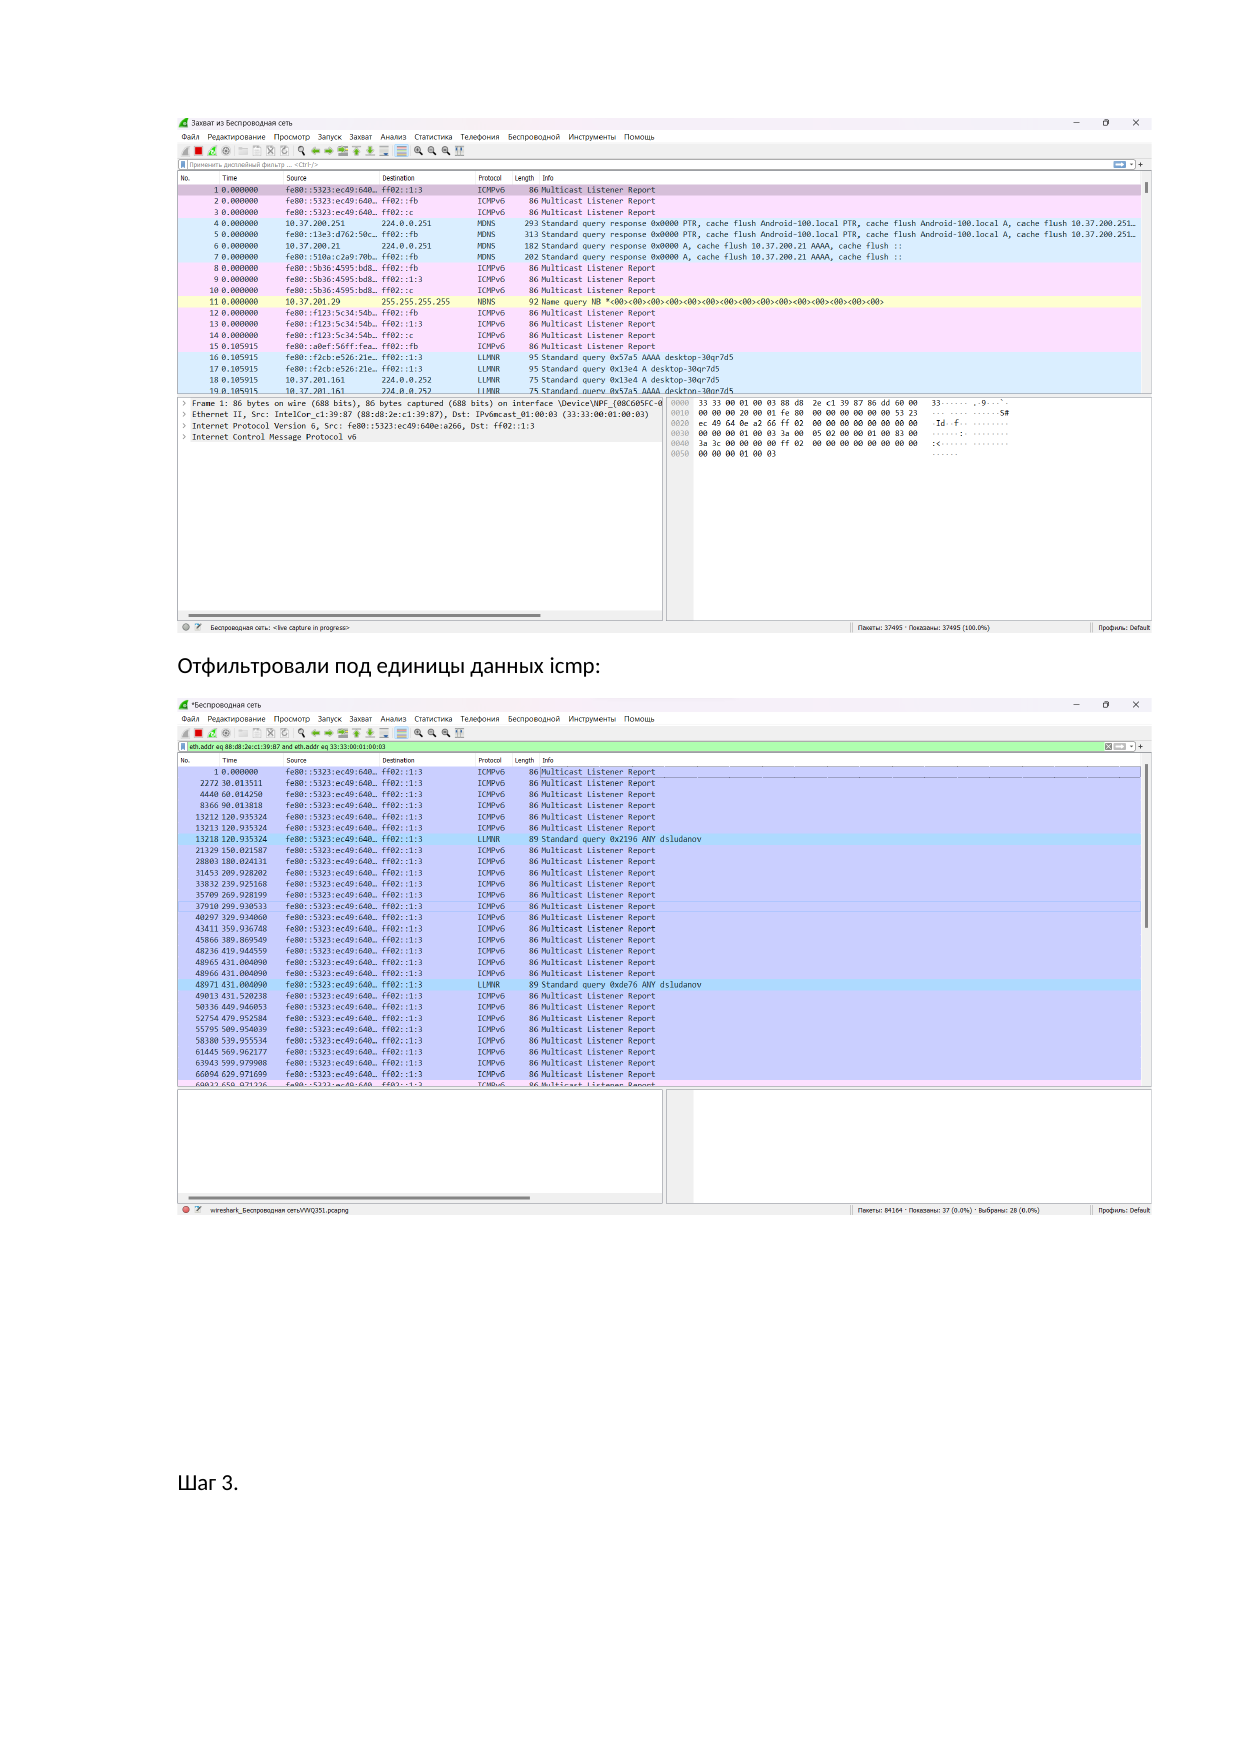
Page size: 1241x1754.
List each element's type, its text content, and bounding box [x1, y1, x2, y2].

picture [177, 698, 1152, 1215]
picture [177, 118, 1152, 633]
text Шаг 3. [177, 1468, 1152, 1496]
text Отфильтровали под единицы данных icmp: [177, 651, 1152, 679]
